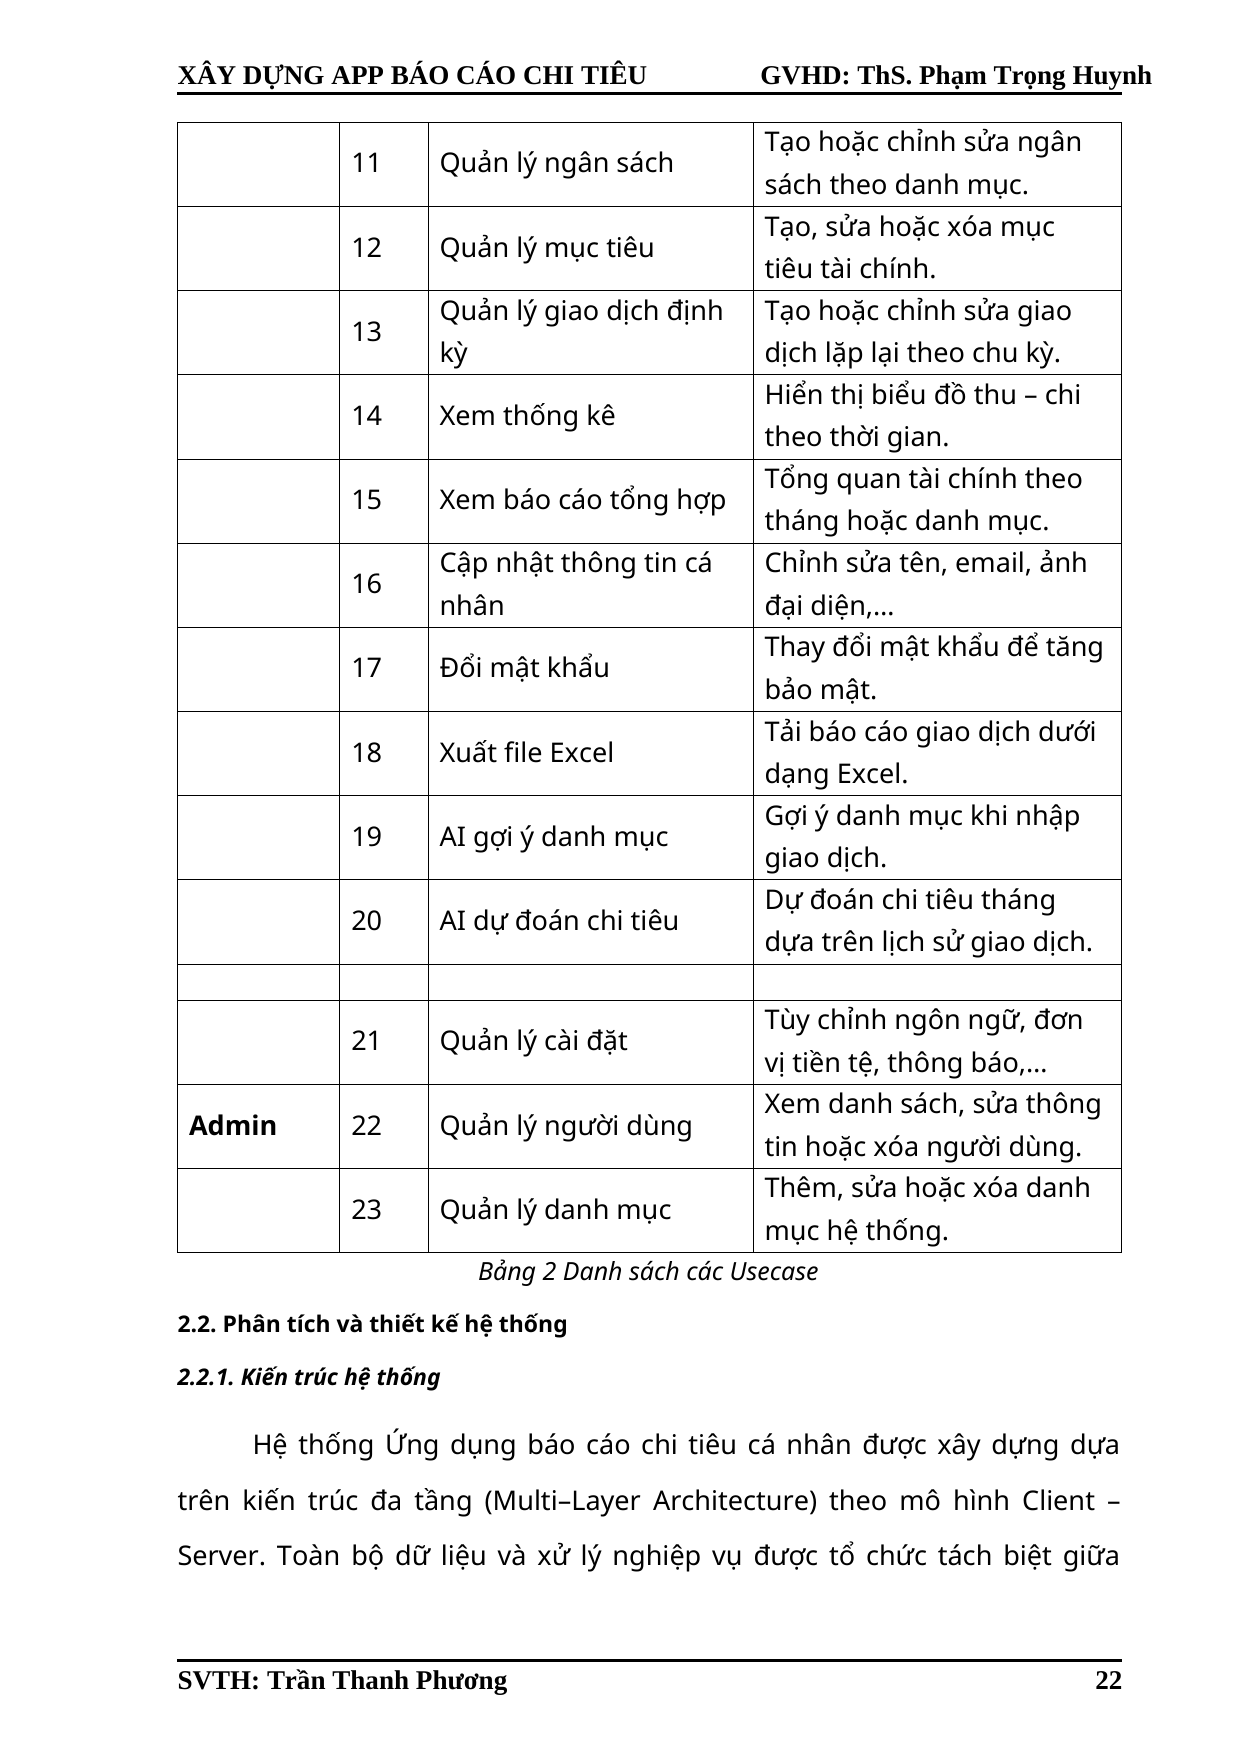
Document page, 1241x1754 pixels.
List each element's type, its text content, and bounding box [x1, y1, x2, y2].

table_cell Quản lý người dùng [429, 1085, 753, 1168]
table_cell [178, 1001, 339, 1084]
table_cell [178, 207, 339, 290]
table_cell Tạo hoặc chỉnh sửa ngân sách theo danh mục. [754, 123, 1121, 206]
table_cell Hiển thị biểu đồ thu – chi theo thời gian. [754, 375, 1121, 458]
table_cell 17 [340, 628, 428, 711]
table_cell Dự đoán chi tiêu tháng dựa trên lịch sử giao dịch. [754, 880, 1121, 963]
table_cell [178, 1169, 339, 1252]
subtitle 2.2.1. Kiến trúc hệ thống [177, 1361, 1122, 1392]
table_cell 23 [340, 1169, 428, 1252]
table_cell Cập nhật thông tin cá nhân [429, 544, 753, 627]
table_cell [178, 544, 339, 627]
table_cell Tạo, sửa hoặc xóa mục tiêu tài chính. [754, 207, 1121, 290]
text Bảng 2 Danh sách các Usecase [177, 1253, 1122, 1287]
table_cell [178, 460, 339, 543]
table_cell Tải báo cáo giao dịch dưới dạng Excel. [754, 712, 1121, 795]
table_cell 11 [340, 123, 428, 206]
table_cell 13 [340, 291, 428, 374]
table_cell [178, 965, 339, 999]
table_cell Gợi ý danh mục khi nhập giao dịch. [754, 796, 1121, 879]
subtitle 2.2. Phân tích và thiết kế hệ thống [177, 1308, 1122, 1339]
table_cell 22 [340, 1085, 428, 1168]
table_cell 18 [340, 712, 428, 795]
table_cell Thêm, sửa hoặc xóa danh mục hệ thống. [754, 1169, 1121, 1252]
table_cell Tạo hoặc chỉnh sửa giao dịch lặp lại theo chu kỳ. [754, 291, 1121, 374]
table_cell Đổi mật khẩu [429, 628, 753, 711]
table_cell 12 [340, 207, 428, 290]
table_cell Chỉnh sửa tên, email, ảnh đại diện,… [754, 544, 1121, 627]
table_cell Quản lý giao dịch định kỳ [429, 291, 753, 374]
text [177, 1426, 1122, 1573]
table_cell Quản lý cài đặt [429, 1001, 753, 1084]
table_cell [340, 965, 428, 999]
table_cell 16 [340, 544, 428, 627]
table_cell [178, 796, 339, 879]
table_cell Xem báo cáo tổng hợp [429, 460, 753, 543]
table_cell [178, 123, 339, 206]
table_cell [178, 291, 339, 374]
table_cell 20 [340, 880, 428, 963]
table_cell 14 [340, 375, 428, 458]
table_cell [178, 880, 339, 963]
table_cell [178, 712, 339, 795]
table_cell [429, 965, 753, 999]
table_cell Tùy chỉnh ngôn ngữ, đơn vị tiền tệ, thông báo,… [754, 1001, 1121, 1084]
table_cell Tổng quan tài chính theo tháng hoặc danh mục. [754, 460, 1121, 543]
table_cell Xem thống kê [429, 375, 753, 458]
table_cell [754, 965, 1121, 999]
table_cell Thay đổi mật khẩu để tăng bảo mật. [754, 628, 1121, 711]
table_cell 19 [340, 796, 428, 879]
table_cell Quản lý mục tiêu [429, 207, 753, 290]
table_cell AI gợi ý danh mục [429, 796, 753, 879]
table_cell Xuất file Excel [429, 712, 753, 795]
table_cell 15 [340, 460, 428, 543]
table_cell Quản lý danh mục [429, 1169, 753, 1252]
table_cell Xem danh sách, sửa thông tin hoặc xóa người dùng. [754, 1085, 1121, 1168]
table_cell Admin [178, 1085, 339, 1168]
table_cell [178, 628, 339, 711]
table_cell [178, 375, 339, 458]
table_cell 21 [340, 1001, 428, 1084]
table_cell AI dự đoán chi tiêu [429, 880, 753, 963]
table_cell Quản lý ngân sách [429, 123, 753, 206]
